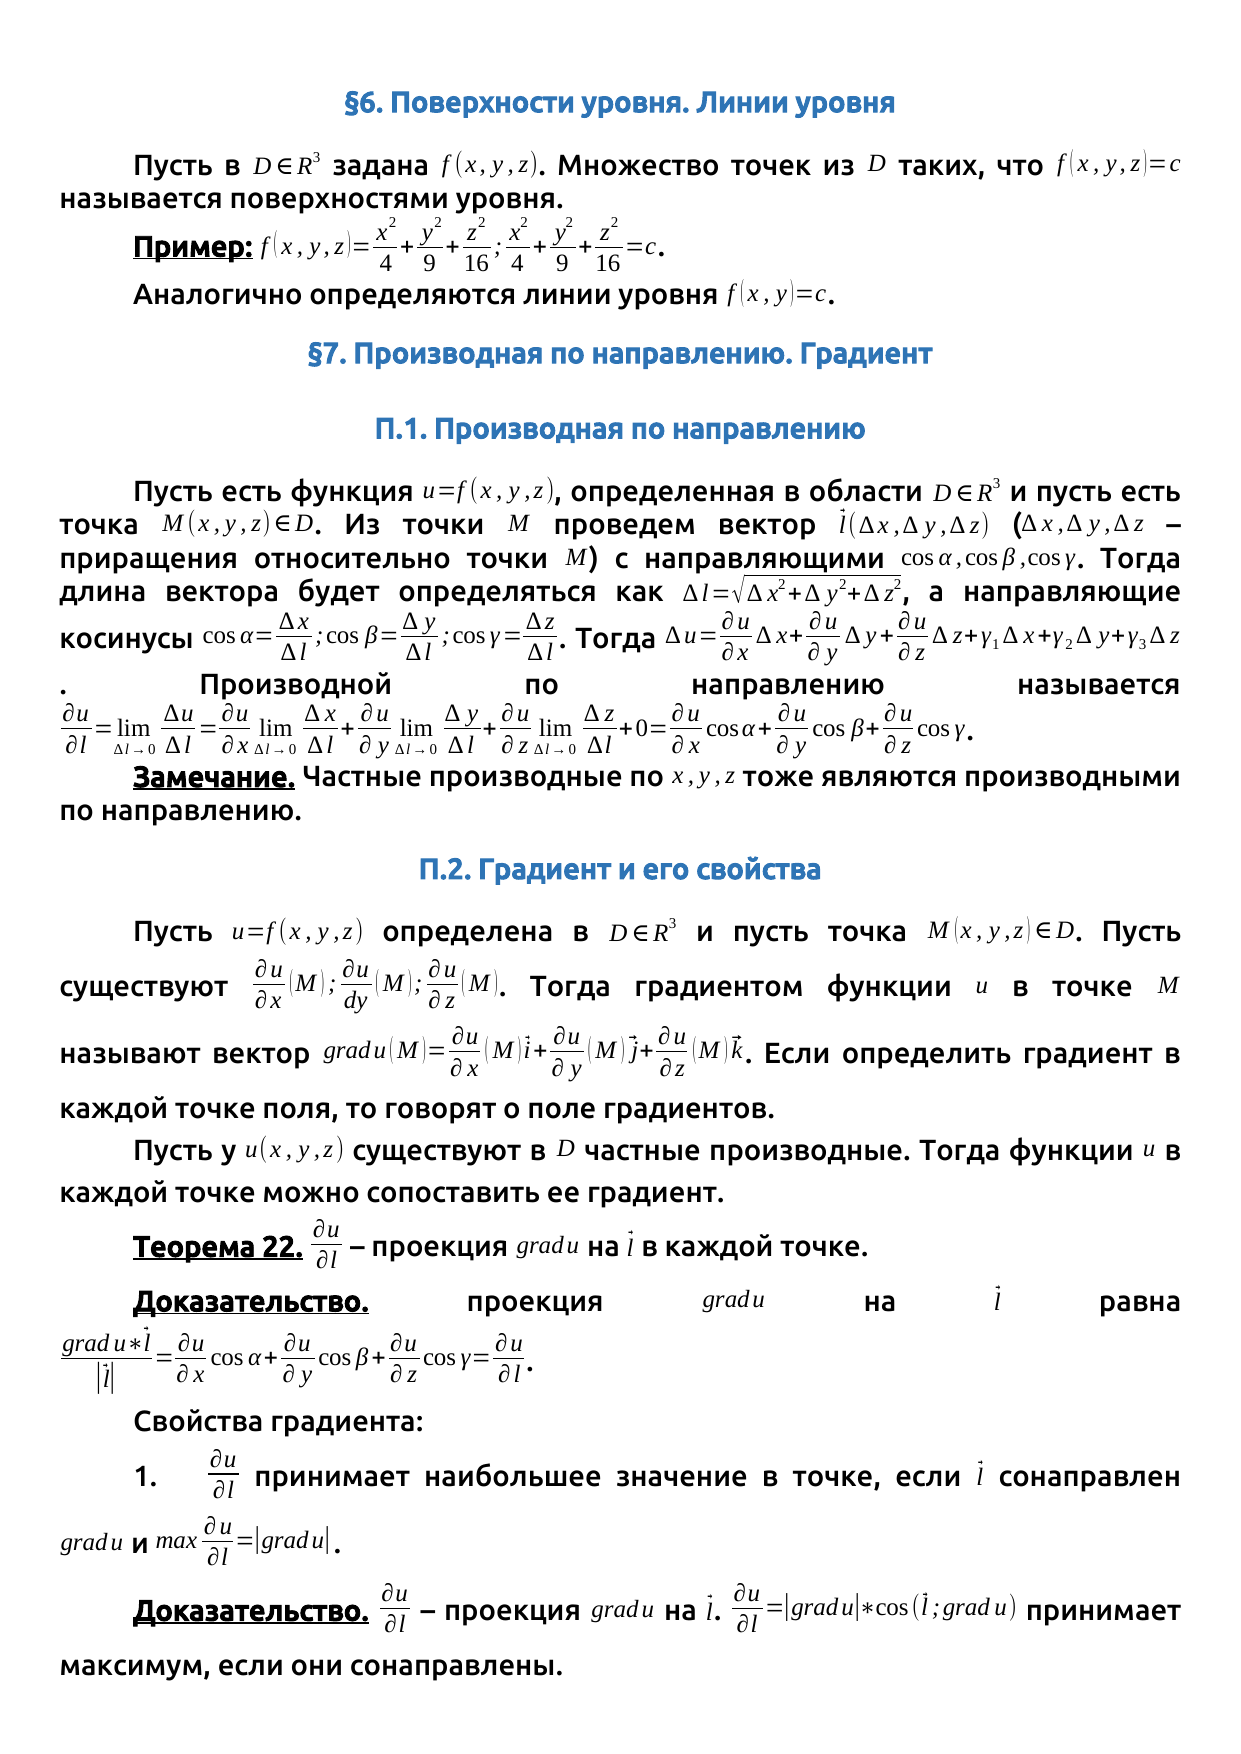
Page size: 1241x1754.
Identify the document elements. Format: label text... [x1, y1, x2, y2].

text Пусть у существуют в частные производные. Тогда функции в каждой точке можно сопоставить ее градиент. [59, 1132, 1181, 1207]
text Пусть определена в и пусть точка . Пусть существуют . Тогда градиентом функции в точке называют вектор . Если определить градиент в каждой точке поля, то говорят о поле градиентов. [59, 914, 1181, 1124]
text Пример: . [59, 214, 1181, 276]
text Доказательство. проекция на равна . [59, 1283, 1181, 1395]
text Свойства градиента: [59, 1403, 1181, 1437]
text Теорема 22. – проекция на в каждой точке. [59, 1216, 1181, 1275]
subtitle П.2. Градиент и его свойства [59, 851, 1181, 884]
text Замечание. Частные производные по тоже являются производными по направлению. [59, 759, 1181, 826]
list принимает наибольшее значение в точке, если сонаправлен и . [59, 1445, 1181, 1571]
text Аналогично определяются линии уровня . [59, 276, 1181, 310]
subtitle П.1. Производная по направлению [59, 410, 1181, 444]
text Пусть в задана . Множество точек из таких, что называется поверхностями уровня. [59, 147, 1181, 214]
subtitle §6. Поверхности уровня. Линии уровня [59, 84, 1181, 118]
text Доказательство. – проекция на . принимает максимум, если они сонаправлены. [59, 1580, 1181, 1681]
text Пусть есть функция , определенная в области и пусть есть точка . Из точки проведем вектор ( – приращения относительно точки ) с направляющими . Тогда длина вектора будет определяться как , а направляющие косинусы . Тогда . Производной по направлению называется . [59, 473, 1181, 759]
subtitle §7. Производная по направлению. Градиент [59, 335, 1181, 368]
